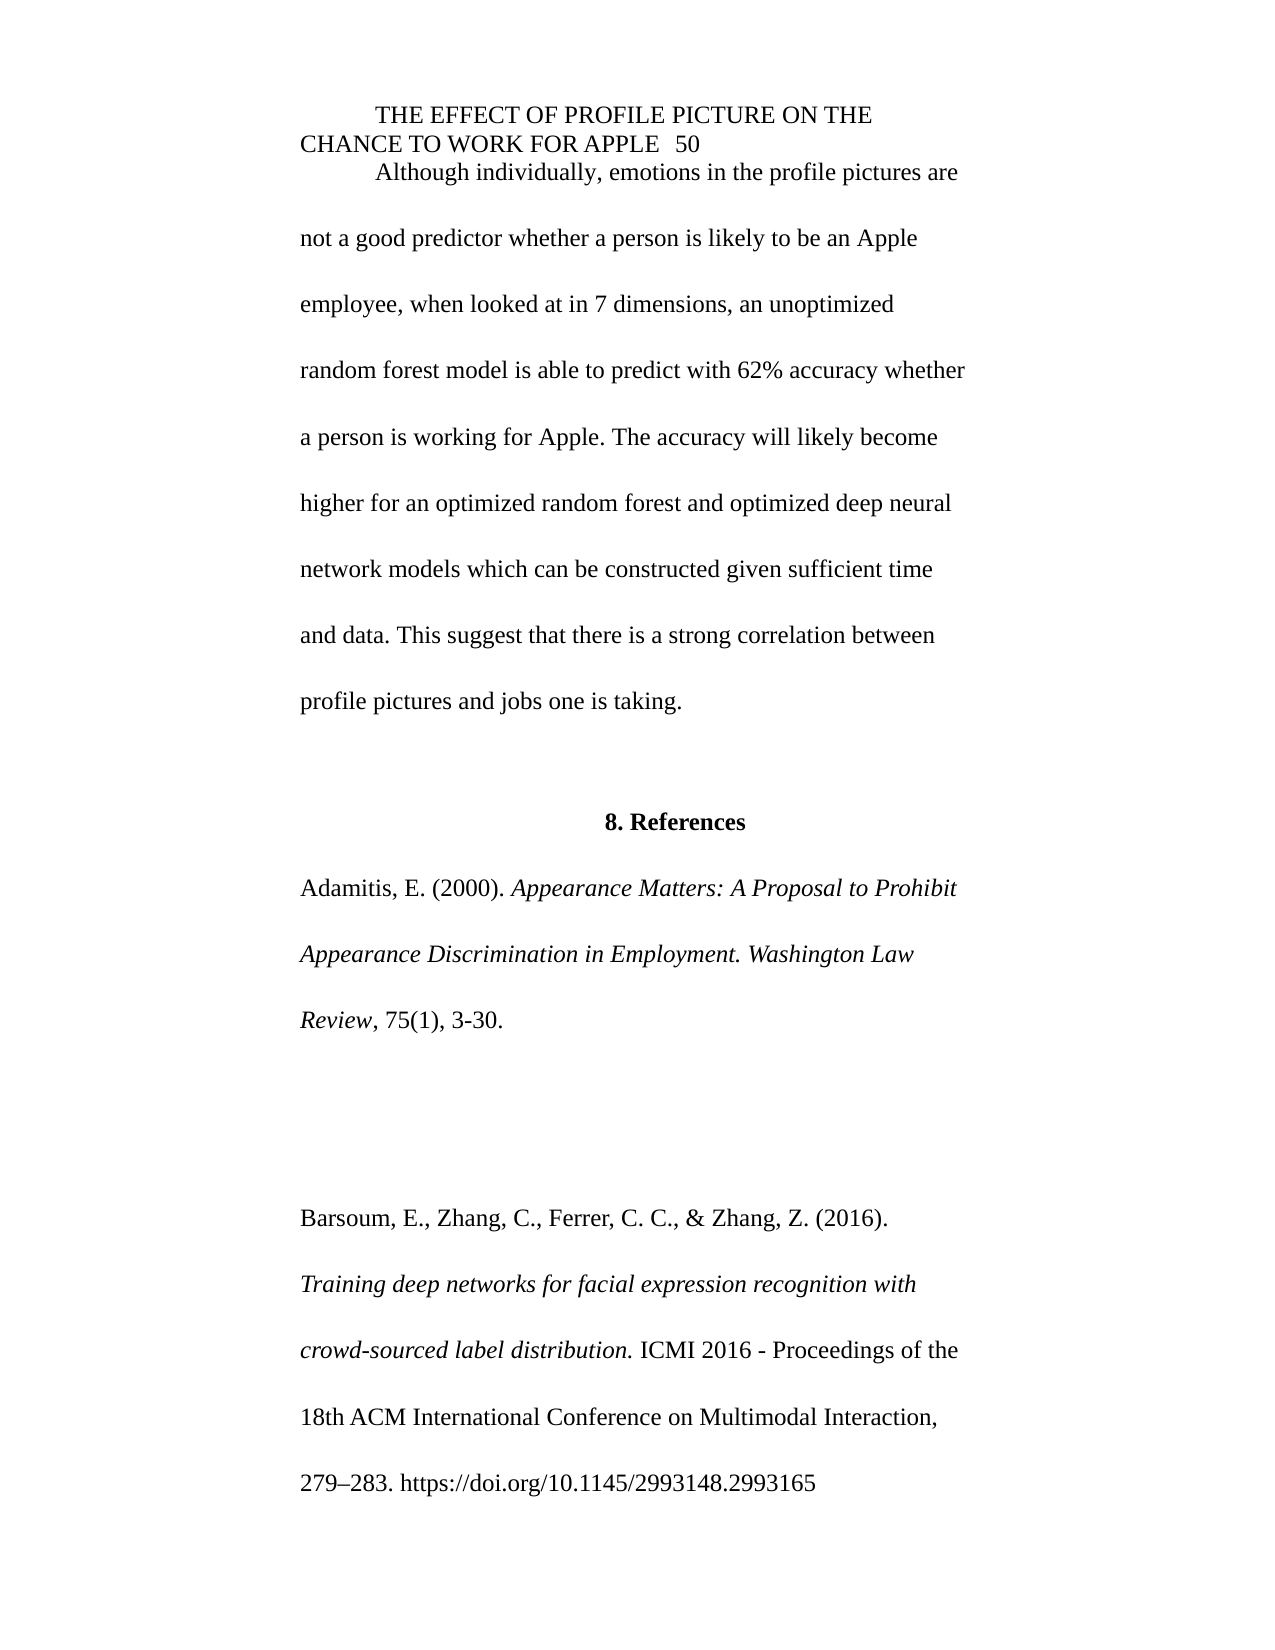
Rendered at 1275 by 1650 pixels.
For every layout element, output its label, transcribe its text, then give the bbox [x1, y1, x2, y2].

text Although individually, emotions in the profile pictures are not a good predictor whether a person is likely to be an Apple employee, when looked at in 7 dimensions, an unoptimized random forest model is able to predict with 62% accuracy whether a person is working for Apple. The accuracy will likely become higher for an optimized random forest and optimized deep neural network models which can be constructed given sufficient time and data. This suggest that there is a strong correlation between profile pictures and jobs one is taking. [300, 157, 975, 714]
text Barsoum, E., Zhang, C., Ferrer, C. C., & Zhang, Z. (2016). Training deep networks for facial expression recognition with crowd-sourced label distribution. ICMI 2016 - Proceedings of the 18th ACM International Conference on Multimodal Interaction, 279–283. https://doi.org/10.1145/2993148.2993165 [300, 1203, 975, 1496]
subtitle 8. References [300, 807, 975, 836]
text Adamitis, E. (2000). Appearance Matters: A Proposal to Prohibit Appearance Discrimination in Employment. Washington Law Review, 75(1), 3-30. [300, 873, 975, 1034]
